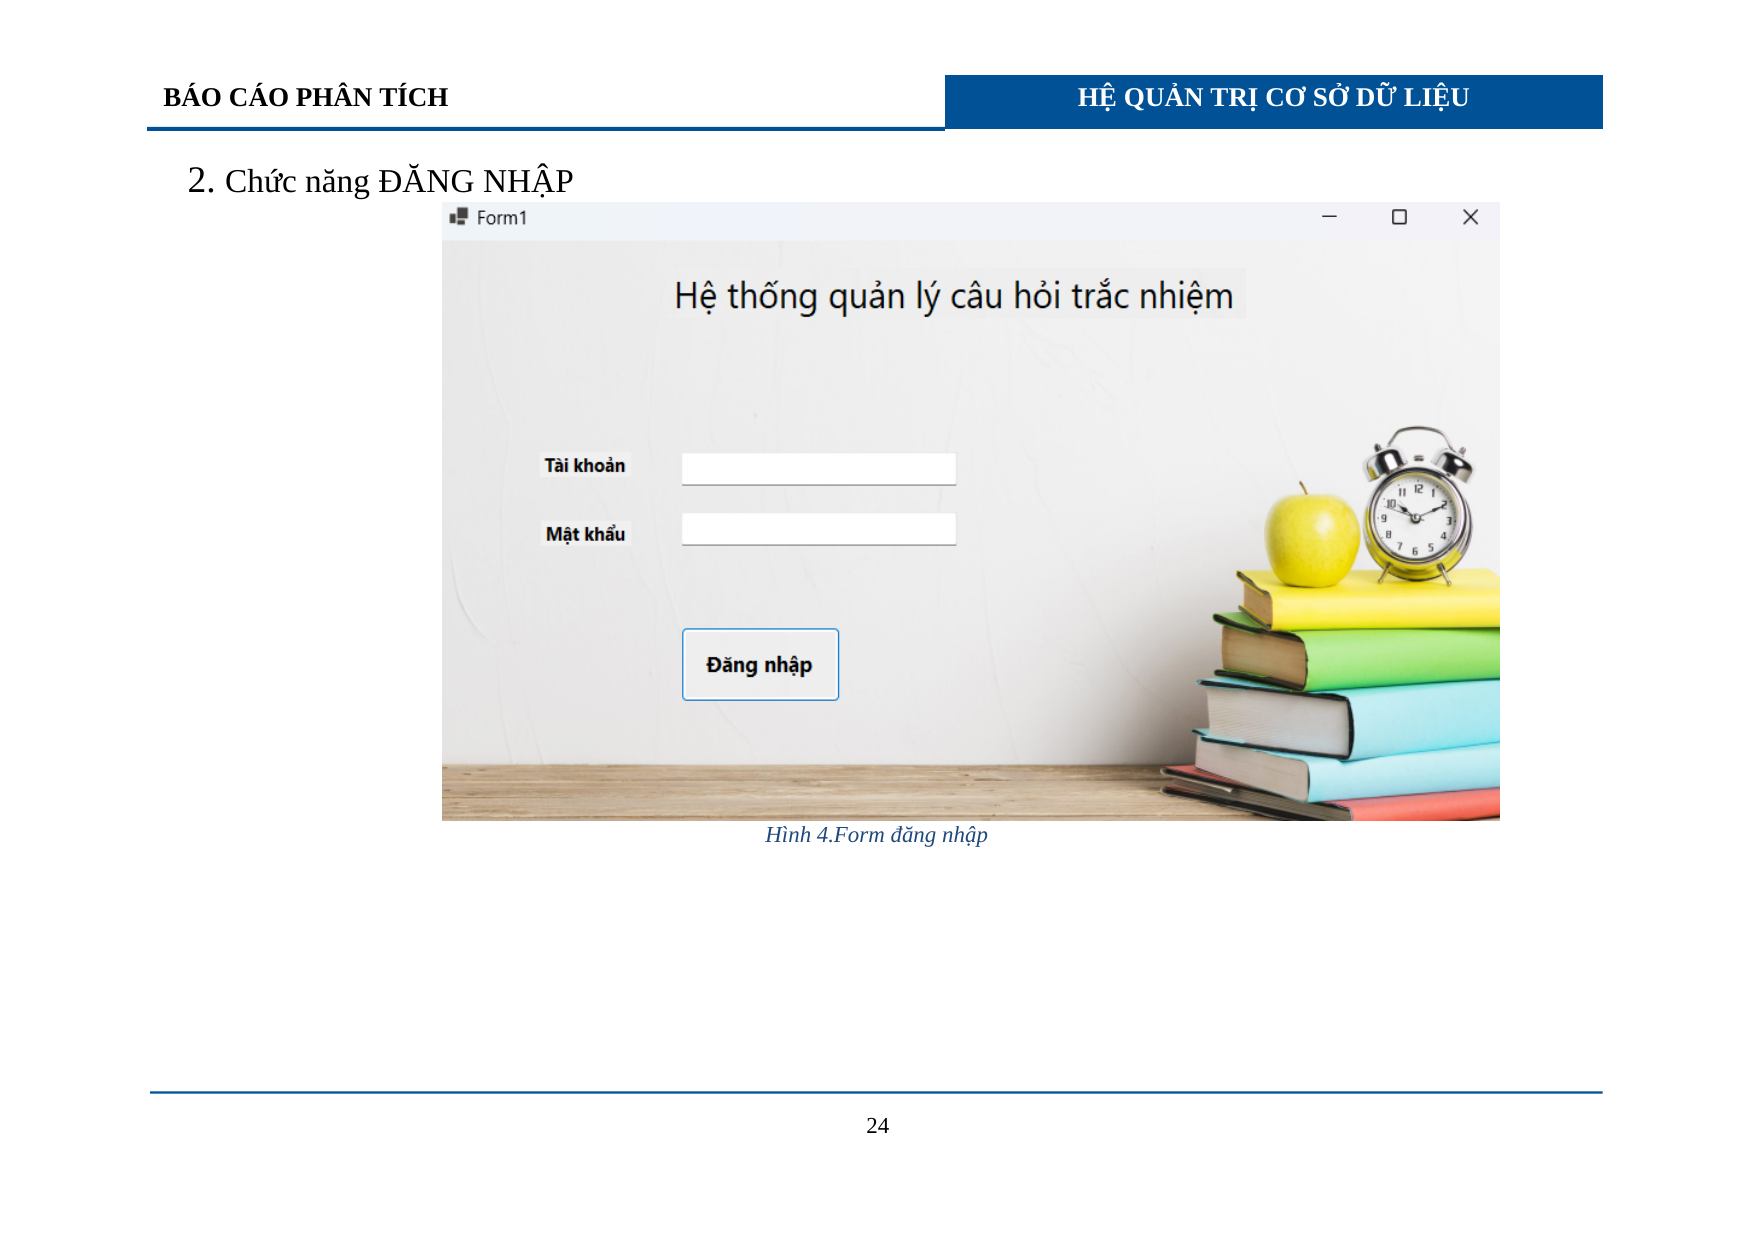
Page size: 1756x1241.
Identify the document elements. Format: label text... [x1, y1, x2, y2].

picture [442, 202, 1500, 821]
table_header BÁO CÁO PHÂN TÍCH [147, 75, 945, 126]
subtitle Chức năng ĐĂNG NHẬP [187, 157, 1655, 200]
table_header HỆ QUẢN TRỊ CƠ SỞ DỮ LIỆU [945, 75, 1603, 129]
text Hình 4.Form đăng nhập [100, 821, 1655, 847]
